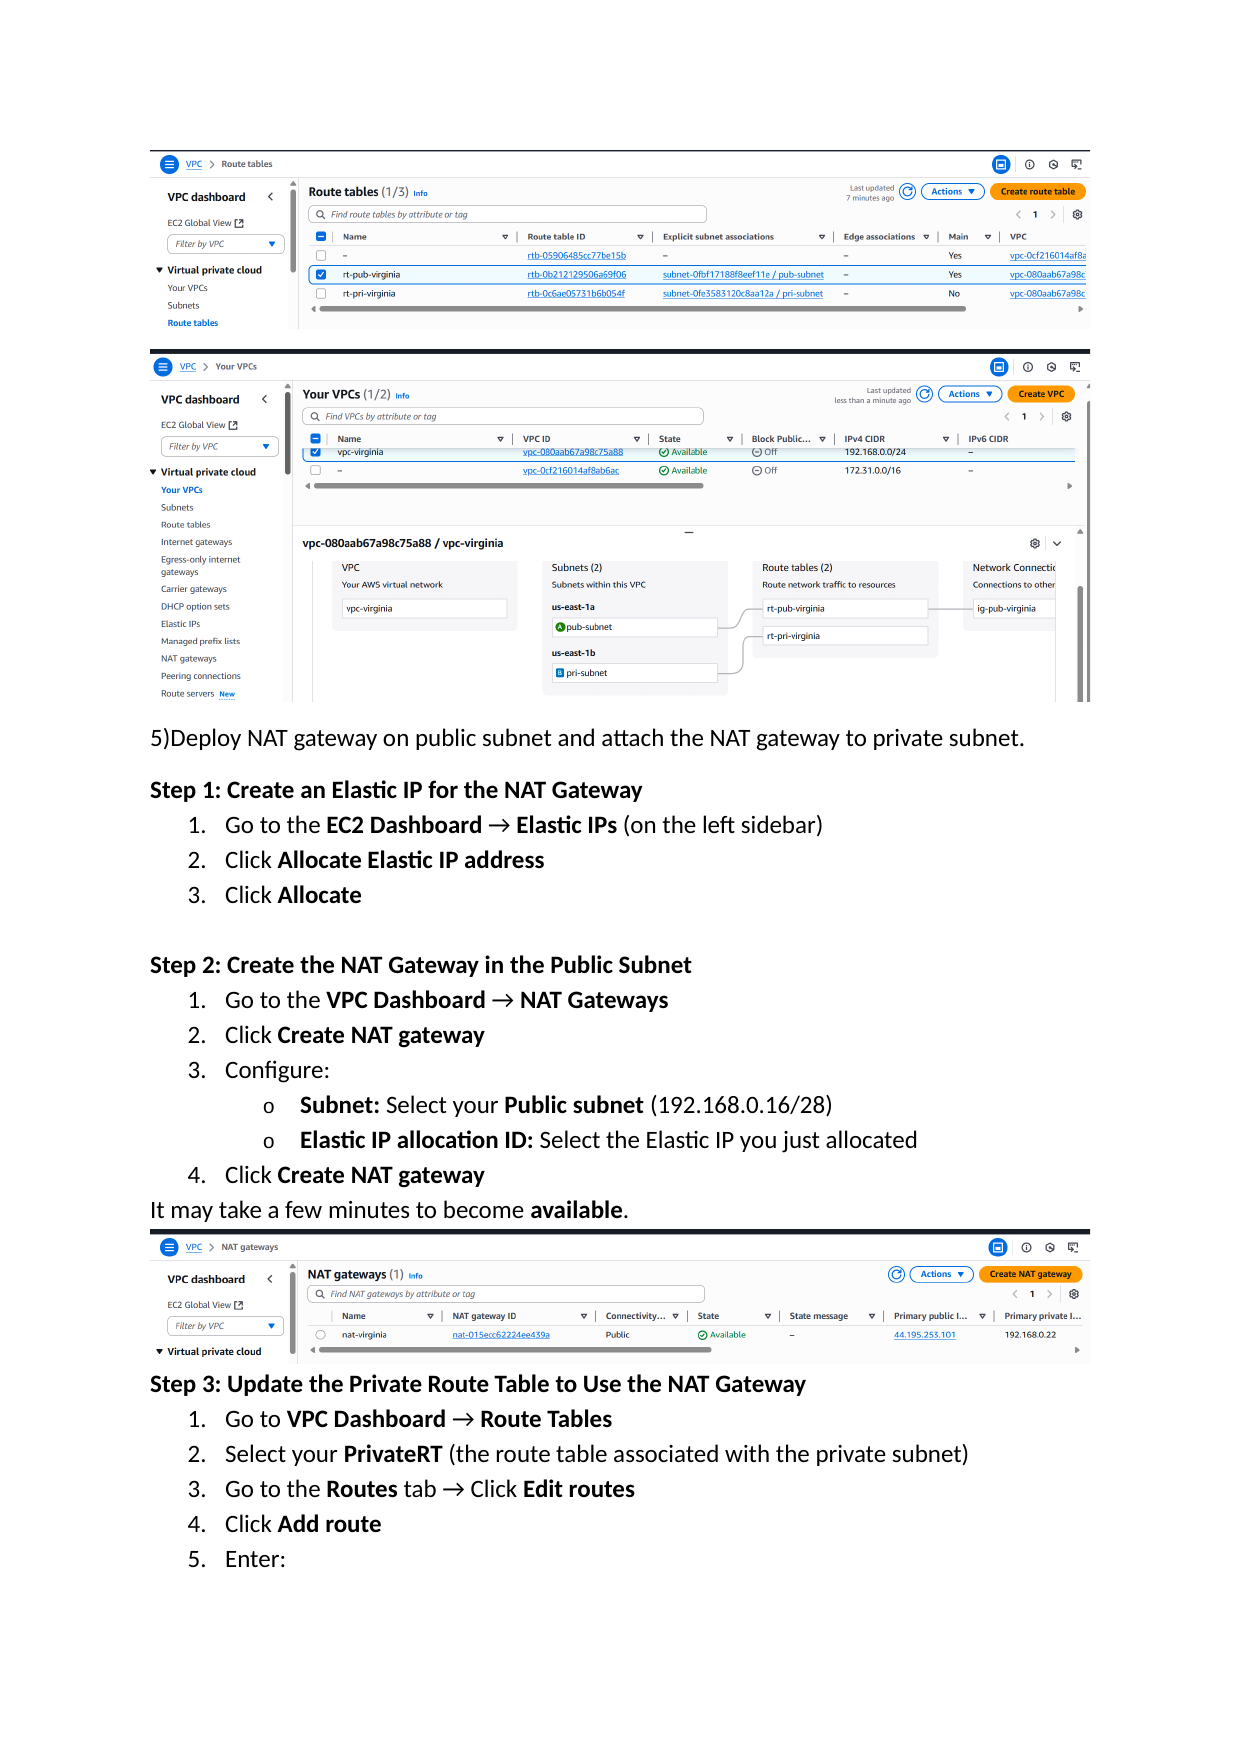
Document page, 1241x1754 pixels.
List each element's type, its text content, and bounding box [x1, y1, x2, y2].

text Step 2: Create the NAT Gateway in the Public Subnet [150, 949, 1090, 980]
list Go to the VPC Dashboard → NAT Gateways [187, 984, 1090, 1015]
list Configure: [187, 1054, 1090, 1085]
text Step 3: Update the Private Route Table to Use the NAT Gateway [150, 1368, 1090, 1399]
list Click Create NAT gateway [187, 1159, 1090, 1190]
list Click Create NAT gateway [187, 1019, 1090, 1050]
list Go to the Routes tab → Click Edit routes [187, 1473, 1090, 1504]
text Step 1: Create an Elastic IP for the NAT Gateway [150, 774, 1090, 805]
picture [150, 1229, 1091, 1364]
list Elastic IP allocation ID: Select the Elastic IP you just allocated [262, 1124, 1090, 1155]
list Enter: [187, 1543, 1090, 1574]
list Click Allocate [187, 879, 1090, 910]
text It may take a few minutes to become available. [150, 1194, 1090, 1225]
list Go to VPC Dashboard → Route Tables [187, 1403, 1090, 1434]
list Go to the EC2 Dashboard → Elastic IPs (on the left sidebar) [187, 809, 1090, 840]
list Select your PrivateRT (the route table associated with the private subnet) [187, 1438, 1090, 1469]
list Click Add route [187, 1508, 1090, 1539]
list Click Allocate Elastic IP address [187, 844, 1090, 875]
picture [150, 150, 1091, 329]
text 5)Deploy NAT gateway on public subnet and attach the NAT gateway to private subnet. [150, 722, 1090, 753]
picture [150, 349, 1091, 702]
list Subnet: Select your Public subnet (192.168.0.16/28) [262, 1089, 1090, 1120]
